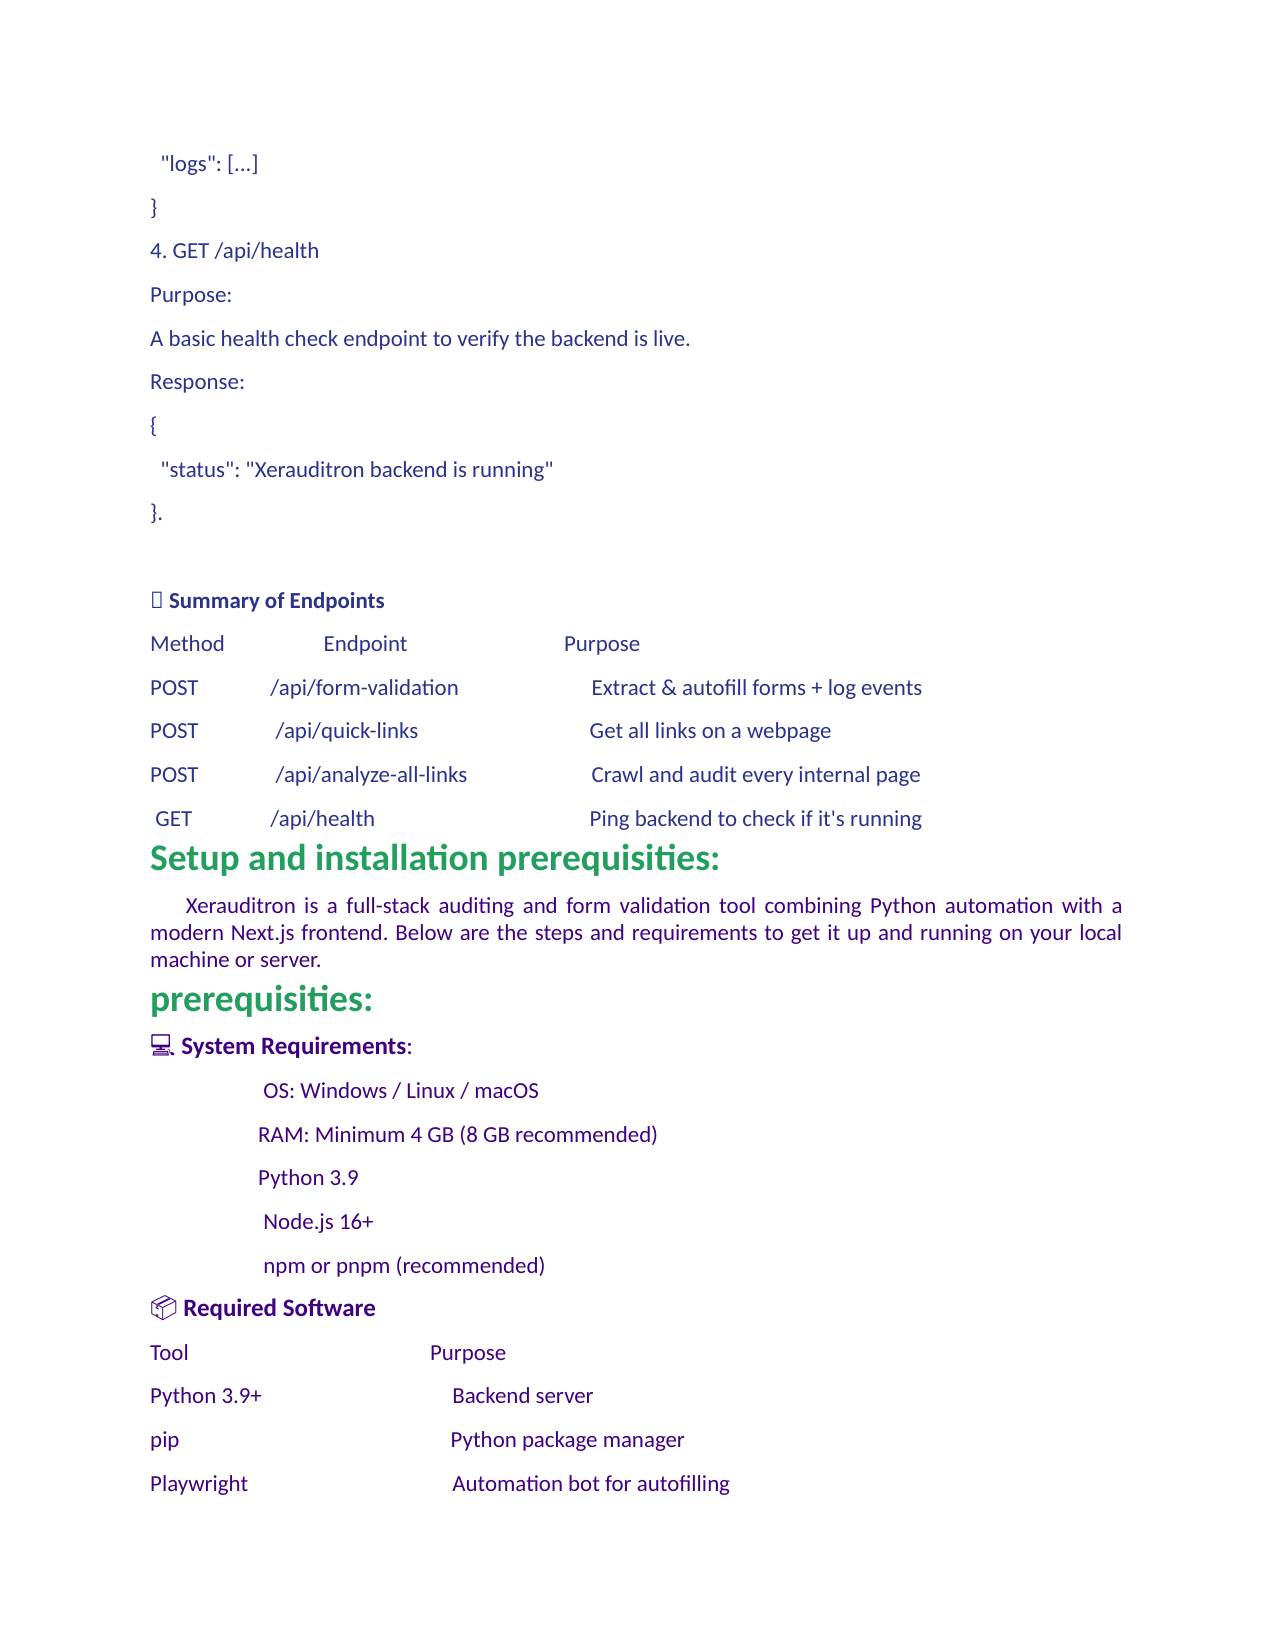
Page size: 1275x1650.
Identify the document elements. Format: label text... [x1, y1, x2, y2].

text Method Endpoint Purpose [150, 630, 1125, 657]
text Tool Purpose [150, 1339, 1125, 1366]
text pip Python package manager [150, 1426, 1125, 1453]
text POST /api/form-validation Extract & autofill forms + log events [150, 674, 1125, 701]
text OS: Windows / Linux / macOS [150, 1077, 1125, 1104]
text prerequisities: [150, 989, 1125, 1017]
text Xerauditron is a full-stack auditing and form validation tool combining Python automation with a modern Next.js frontend. Below are the steps and requirements to get it up and running on your local machine or server. [150, 892, 1125, 973]
text Purpose: [150, 281, 1125, 308]
text 4. GET /api/health [150, 237, 1125, 264]
text RAM: Minimum 4 GB (8 GB recommended) [150, 1121, 1125, 1147]
text }. [150, 499, 1125, 526]
text "logs": [...] [150, 150, 1125, 177]
text POST /api/quick-links Get all links on a webpage [150, 717, 1125, 744]
text 📦 Required Software [150, 1295, 1125, 1322]
text GET /api/health Ping backend to check if it's running [150, 805, 1125, 832]
text Response: [150, 368, 1125, 395]
text "status": "Xerauditron backend is running" [150, 456, 1125, 482]
text 💻 System Requirements: [150, 1033, 1125, 1060]
text npm or pnpm (recommended) [150, 1251, 1125, 1278]
text Playwright Automation bot for autofilling [150, 1470, 1125, 1497]
text Setup and installation prerequisities: [150, 848, 1125, 875]
text } [150, 194, 1125, 221]
text Python 3.9+ Backend server [150, 1382, 1125, 1409]
text { [150, 412, 1125, 439]
text A basic health check endpoint to verify the backend is live. [150, 324, 1125, 352]
text 📎 Summary of Endpoints [150, 586, 1125, 613]
text POST /api/analyze-all-links Crawl and audit every internal page [150, 761, 1125, 788]
text Python 3.9 [150, 1164, 1125, 1191]
text Node.js 16+ [150, 1208, 1125, 1235]
